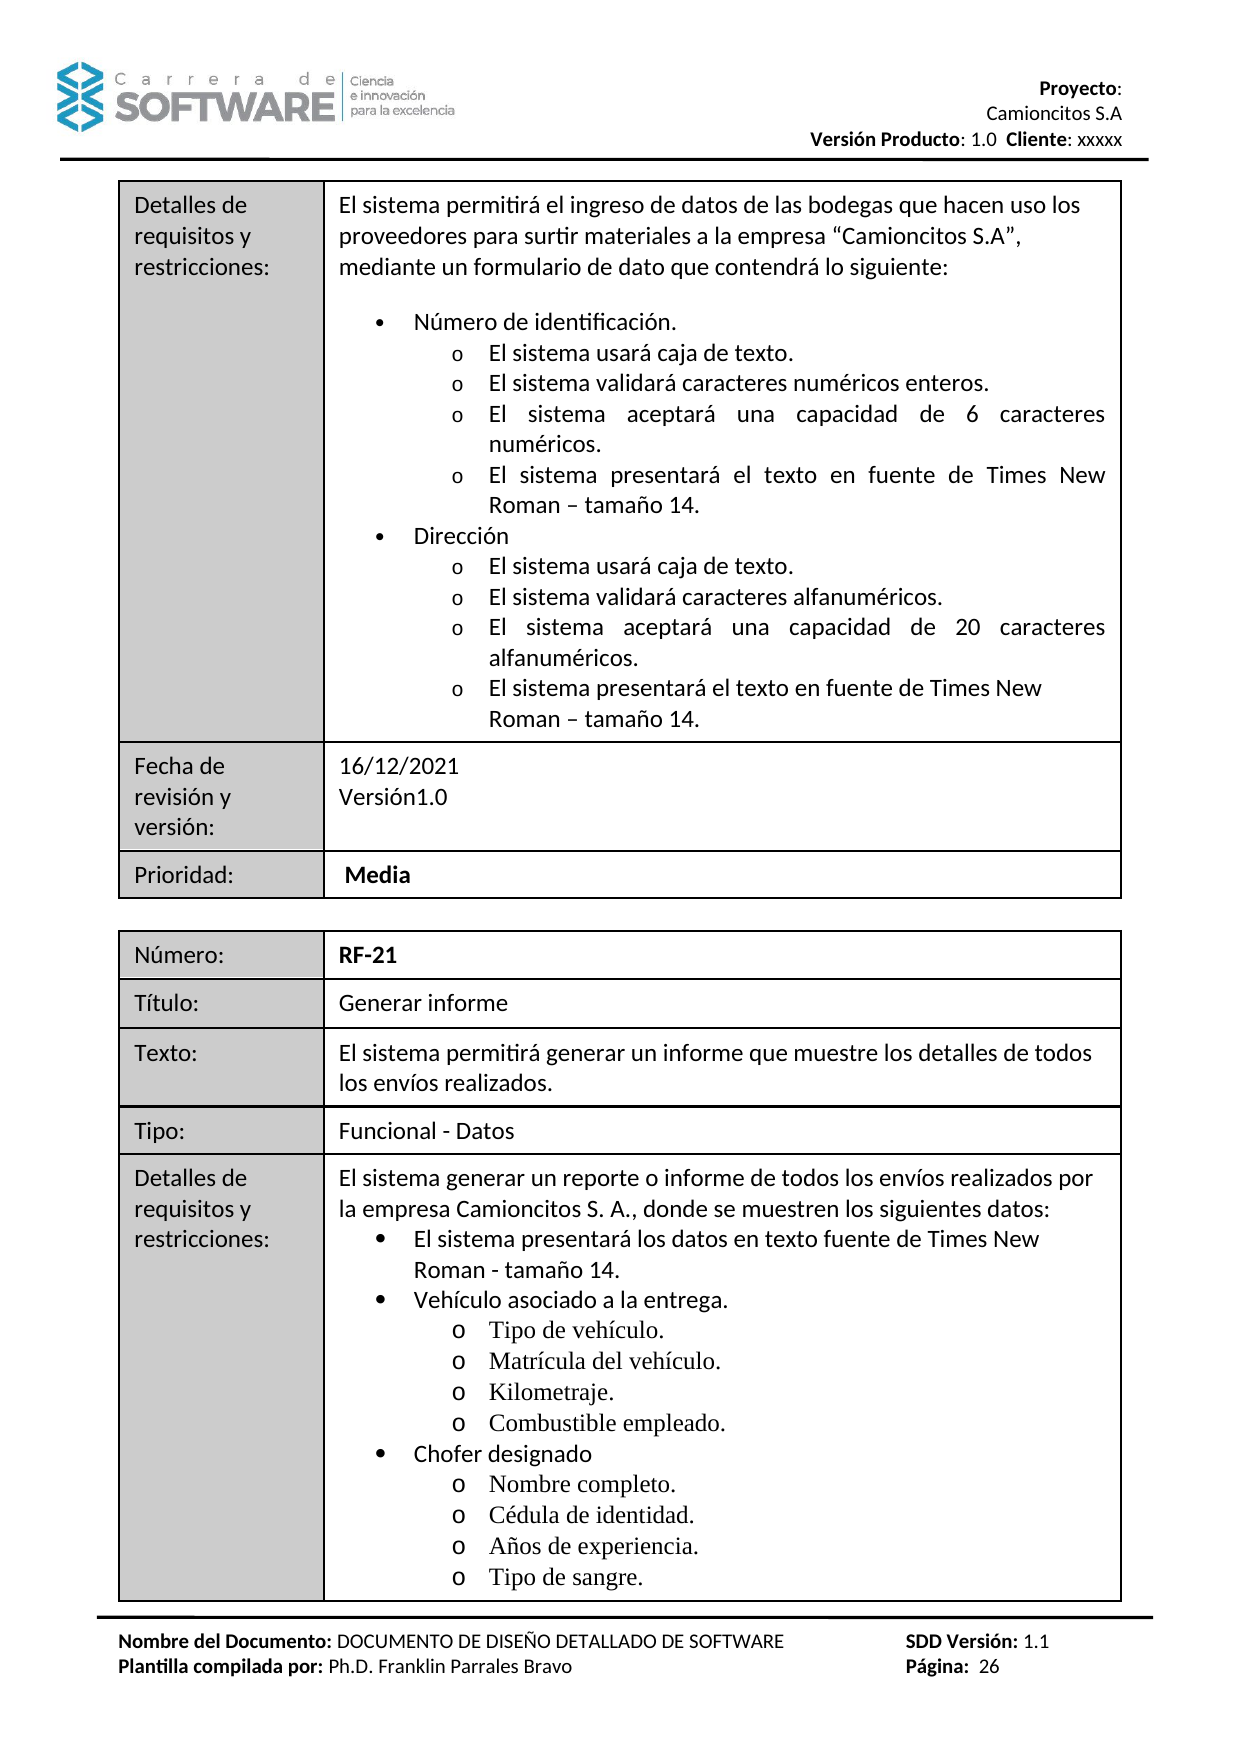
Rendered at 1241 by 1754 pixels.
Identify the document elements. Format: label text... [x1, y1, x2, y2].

table_cell Detalles de requisitos y restricciones: [120, 182, 323, 741]
table_cell Prioridad: [120, 852, 323, 897]
table_cell Detalles de requisitos y restricciones: [120, 1155, 323, 1600]
table_cell Texto: [120, 1029, 323, 1105]
table_cell Fecha de revisión y versión: [120, 743, 323, 849]
table_header Número: [120, 932, 323, 977]
table_cell Media [325, 852, 1120, 897]
table_cell El sistema permitirá generar un informe que muestre los detalles de todos los envíos realizados. [325, 1029, 1120, 1105]
table_cell Funcional - Datos [325, 1108, 1120, 1153]
picture [46, 46, 461, 154]
table_cell 16/12/2021 Versión1.0 [325, 743, 1120, 849]
table_cell Generar informe [325, 980, 1120, 1027]
table_cell El sistema permitirá el ingreso de datos de las bodegas que hacen uso los proveedores para surtir materiales a la empresa “Camioncitos S.A”, mediante un formulario de dato que contendrá lo siguiente: Número de identificación. El sistema usará caja de texto. El sistema validará caracteres numéricos enteros. El sistema aceptará una capacidad de 6 caracteres numéricos. El sistema presentará el texto en fuente de Times New Roman – tamaño 14. Dirección El sistema usará caja de texto. El sistema validará caracteres alfanuméricos. El sistema aceptará una capacidad de 20 caracteres alfanuméricos. El sistema presentará el texto en fuente de Times New Roman – tamaño 14. [325, 182, 1120, 741]
table_cell Título: [120, 980, 323, 1027]
table_header RF-21 [325, 932, 1120, 977]
table_cell Tipo: [120, 1108, 323, 1153]
